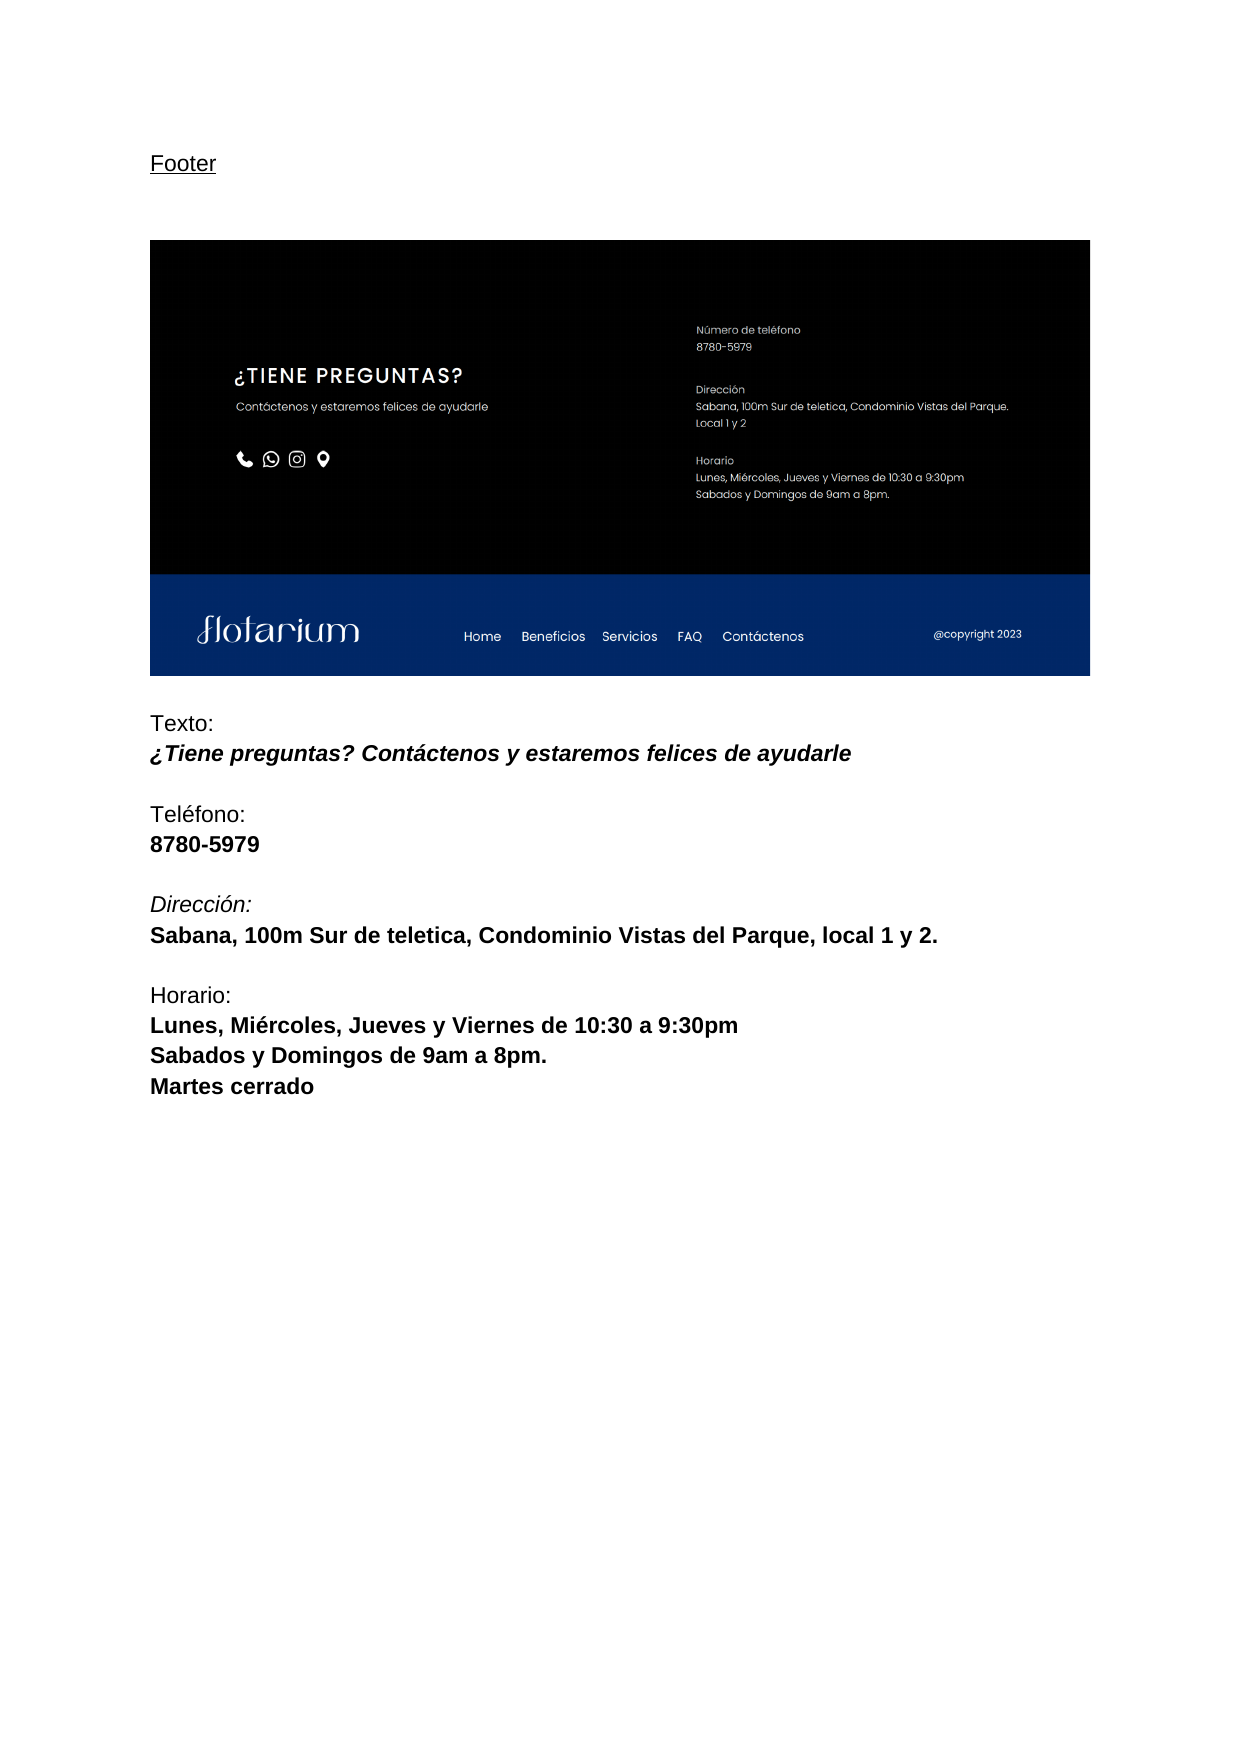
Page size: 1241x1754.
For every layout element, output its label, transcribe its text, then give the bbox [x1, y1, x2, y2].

text Texto: [150, 710, 1090, 736]
text Sabados y Domingos de 9am a 8pm. [150, 1042, 1090, 1069]
text Lunes, Miércoles, Jueves y Viernes de 10:30 a 9:30pm [150, 1012, 1090, 1038]
picture [150, 240, 1091, 676]
text Teléfono: [150, 801, 1090, 827]
text 8780-5979 [150, 831, 1090, 857]
text Horario: [150, 982, 1090, 1008]
text Sabana, 100m Sur de teletica, Condominio Vistas del Parque, local 1 y 2. [150, 922, 1090, 948]
text Martes cerrado [150, 1073, 1090, 1099]
text Dirección: [150, 891, 1090, 918]
text ¿Tiene preguntas? Contáctenos y estaremos felices de ayudarle [150, 740, 1090, 767]
text Footer [150, 150, 1090, 176]
